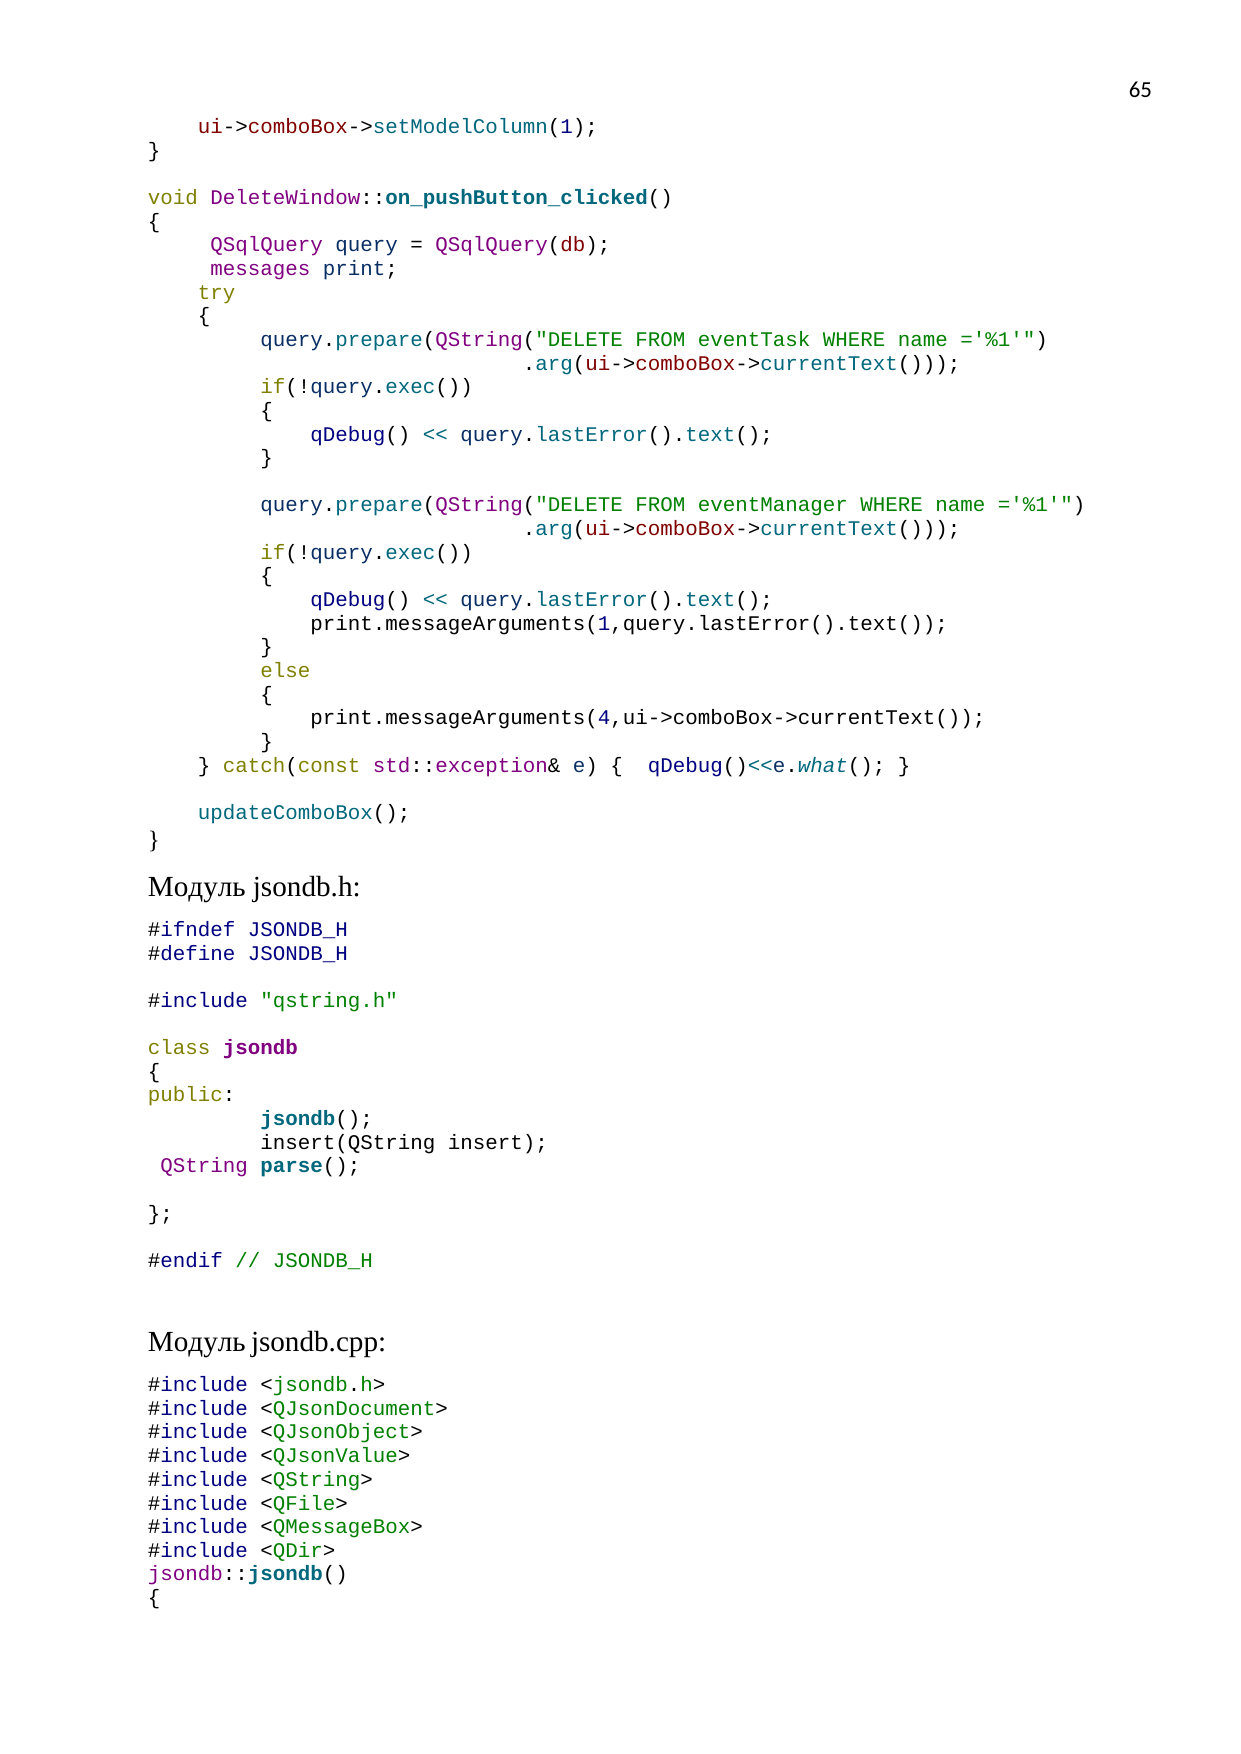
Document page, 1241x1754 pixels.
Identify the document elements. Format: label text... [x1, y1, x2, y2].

text #include <QDir> [148, 1540, 1152, 1563]
text class jsondb [148, 1037, 1152, 1061]
text qDebug() << query.lastError().text(); [148, 589, 423, 613]
text { [148, 684, 1152, 707]
text #include <QMessageBox> [148, 1516, 1152, 1540]
text void DeleteWindow::on_pushButton_clicked() [148, 187, 385, 211]
text { [148, 1587, 1152, 1611]
text #endif // JSONDB_H [148, 1250, 1152, 1274]
text }; [148, 1203, 1152, 1226]
text messages print; [148, 258, 1152, 282]
text print.messageArguments(4,ui->comboBox->currentText()); [148, 707, 1152, 731]
text { [148, 305, 1152, 329]
text #include <QJsonValue> [148, 1445, 1152, 1469]
text } [148, 140, 1152, 163]
text { [148, 211, 1152, 234]
text QSqlQuery query = QSqlQuery(db); [148, 234, 1152, 258]
text query.prepare(QString("DELETE FROM eventTask WHERE name ='%1'") [148, 329, 1152, 353]
text else [148, 660, 1152, 684]
text try [148, 282, 1152, 305]
text public: [148, 1084, 1152, 1108]
text { [148, 1061, 1152, 1084]
text #include <QFile> [148, 1492, 1152, 1516]
text Модуль jsondb.cpp: [148, 1324, 1152, 1357]
text } [148, 826, 1152, 854]
text #include <QJsonDocument> [148, 1398, 1152, 1422]
text #include <QString> [148, 1469, 1152, 1492]
text #include <jsondb.h> [148, 1374, 1152, 1398]
text qDebug() << query.lastError().text(); [448, 589, 1152, 613]
text query.prepare(QString("DELETE FROM eventManager WHERE name ='%1'") [148, 494, 1152, 518]
text #include "qstring.h" [148, 990, 1152, 1013]
text } [148, 731, 1152, 754]
text updateComboBox(); [148, 802, 1152, 826]
text #define JSONDB_H [148, 943, 1152, 966]
text ui->comboBox->setModelColumn(1); [148, 116, 1152, 140]
text } [148, 636, 1152, 660]
text if(!query.exec()) [310, 542, 1152, 565]
text .arg(ui->comboBox->currentText())); [148, 353, 1152, 376]
text if(!query.exec()) [310, 376, 1152, 400]
text insert(QString insert); [148, 1132, 1152, 1155]
text jsondb::jsondb() [148, 1563, 1152, 1587]
text #ifndef JSONDB_H [148, 919, 1152, 943]
text .arg(ui->comboBox->currentText())); [148, 518, 1152, 542]
text QString parse(); [148, 1155, 1152, 1179]
text #include <QJsonObject> [148, 1422, 1152, 1445]
text void DeleteWindow::on_pushButton_clicked() [648, 187, 1152, 211]
text print.messageArguments(1,query.lastError().text()); [148, 613, 1152, 636]
text } catch(const std::exception& e) { qDebug()<<e.what(); } [148, 754, 1152, 778]
text if(!query.exec()) [148, 376, 298, 400]
text Модуль jsondb.h: [148, 869, 1152, 902]
text { [148, 400, 1152, 423]
text jsondb(); [148, 1108, 1152, 1132]
text qDebug() << query.lastError().text(); [148, 423, 1152, 447]
text { [148, 565, 1152, 589]
text } [148, 447, 1152, 471]
text if(!query.exec()) [148, 542, 298, 565]
